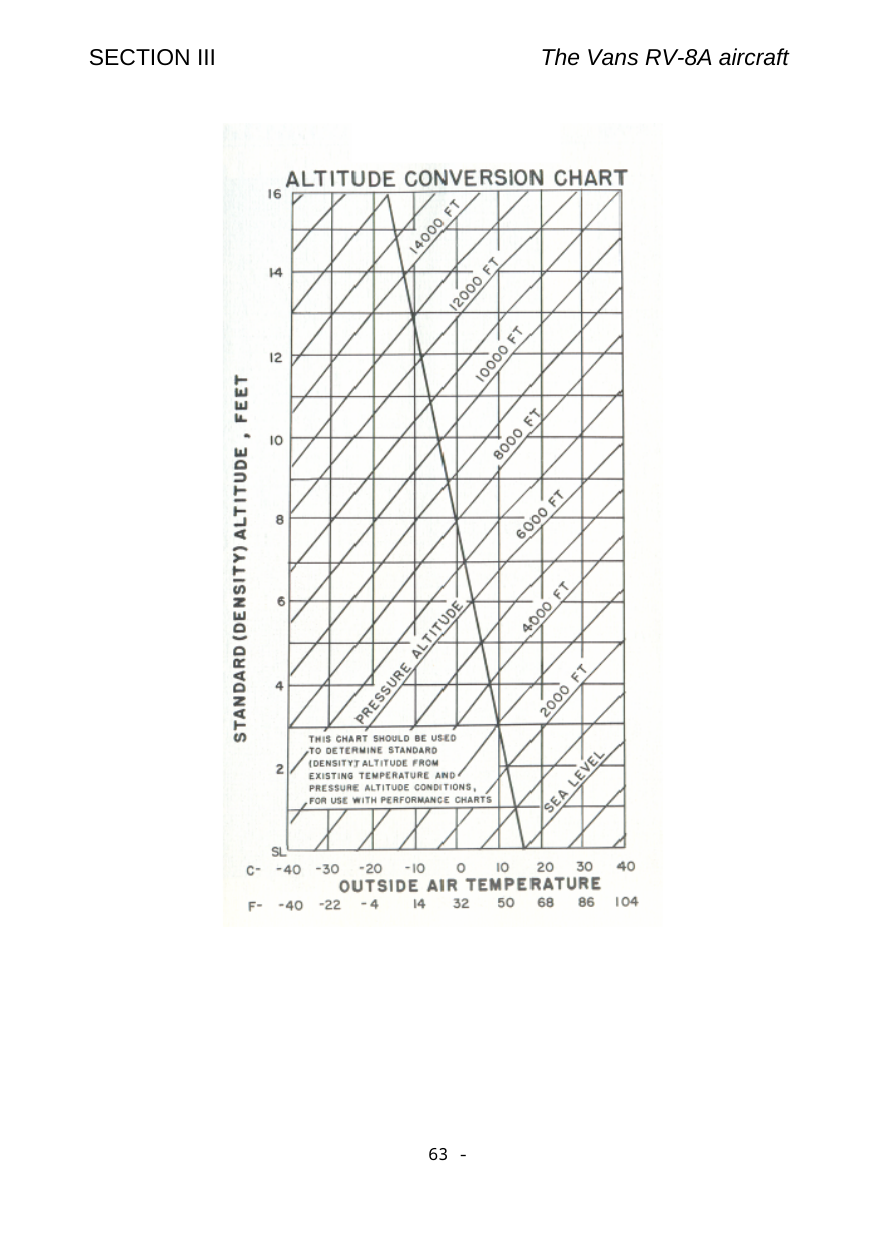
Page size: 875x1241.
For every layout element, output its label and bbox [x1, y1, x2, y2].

picture [222, 123, 664, 927]
